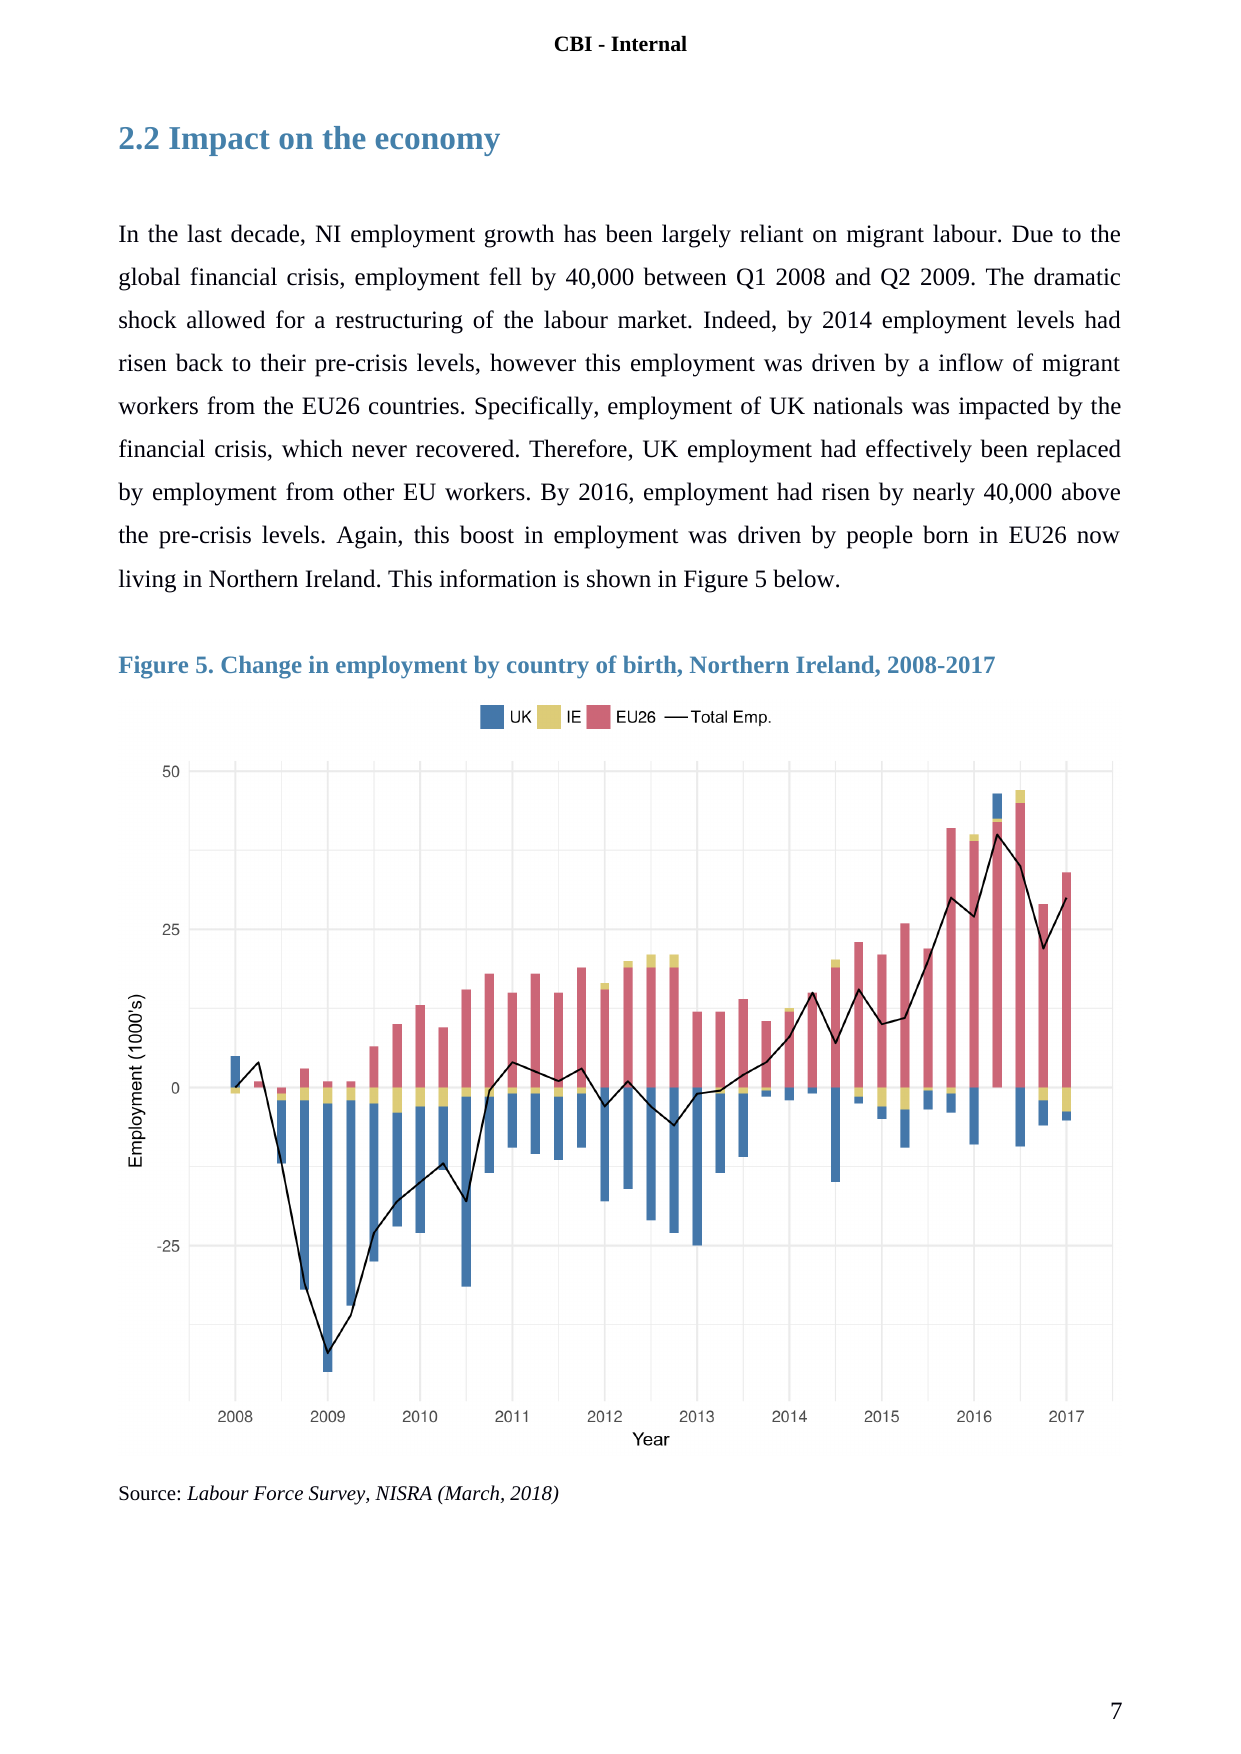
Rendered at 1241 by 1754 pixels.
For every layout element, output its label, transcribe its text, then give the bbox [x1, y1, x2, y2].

table_cell [106, 700, 1132, 1481]
text 2.2 Impact on the economy [118, 118, 1122, 156]
table_cell Source: Labour Force Survey, NISRA (March, 2018) [106, 1481, 1132, 1519]
picture [118, 699, 1123, 1456]
table_header Figure 5. Change in employment by country of birth, Northern Ireland, 2008-2017 [106, 650, 1132, 699]
text In the last decade, NI employment growth has been largely reliant on migrant labour. Due to the global financial crisis, employment fell by 40,000 between Q1 2008 and Q2 2009. The dramatic shock allowed for a restructuring of the labour market. Indeed, by 2014 employment levels had risen back to their pre-crisis levels, however this employment was driven by a inflow of migrant workers from the EU26 countries. Specifically, employment of UK nationals was impacted by the financial crisis, which never recovered. Therefore, UK employment had effectively been replaced by employment from other EU workers. By 2016, employment had risen by nearly 40,000 above the pre-crisis levels. Again, this boost in employment was driven by people born in EU26 now living in Northern Ireland. This information is shown in Figure 5 below. [118, 219, 1122, 592]
